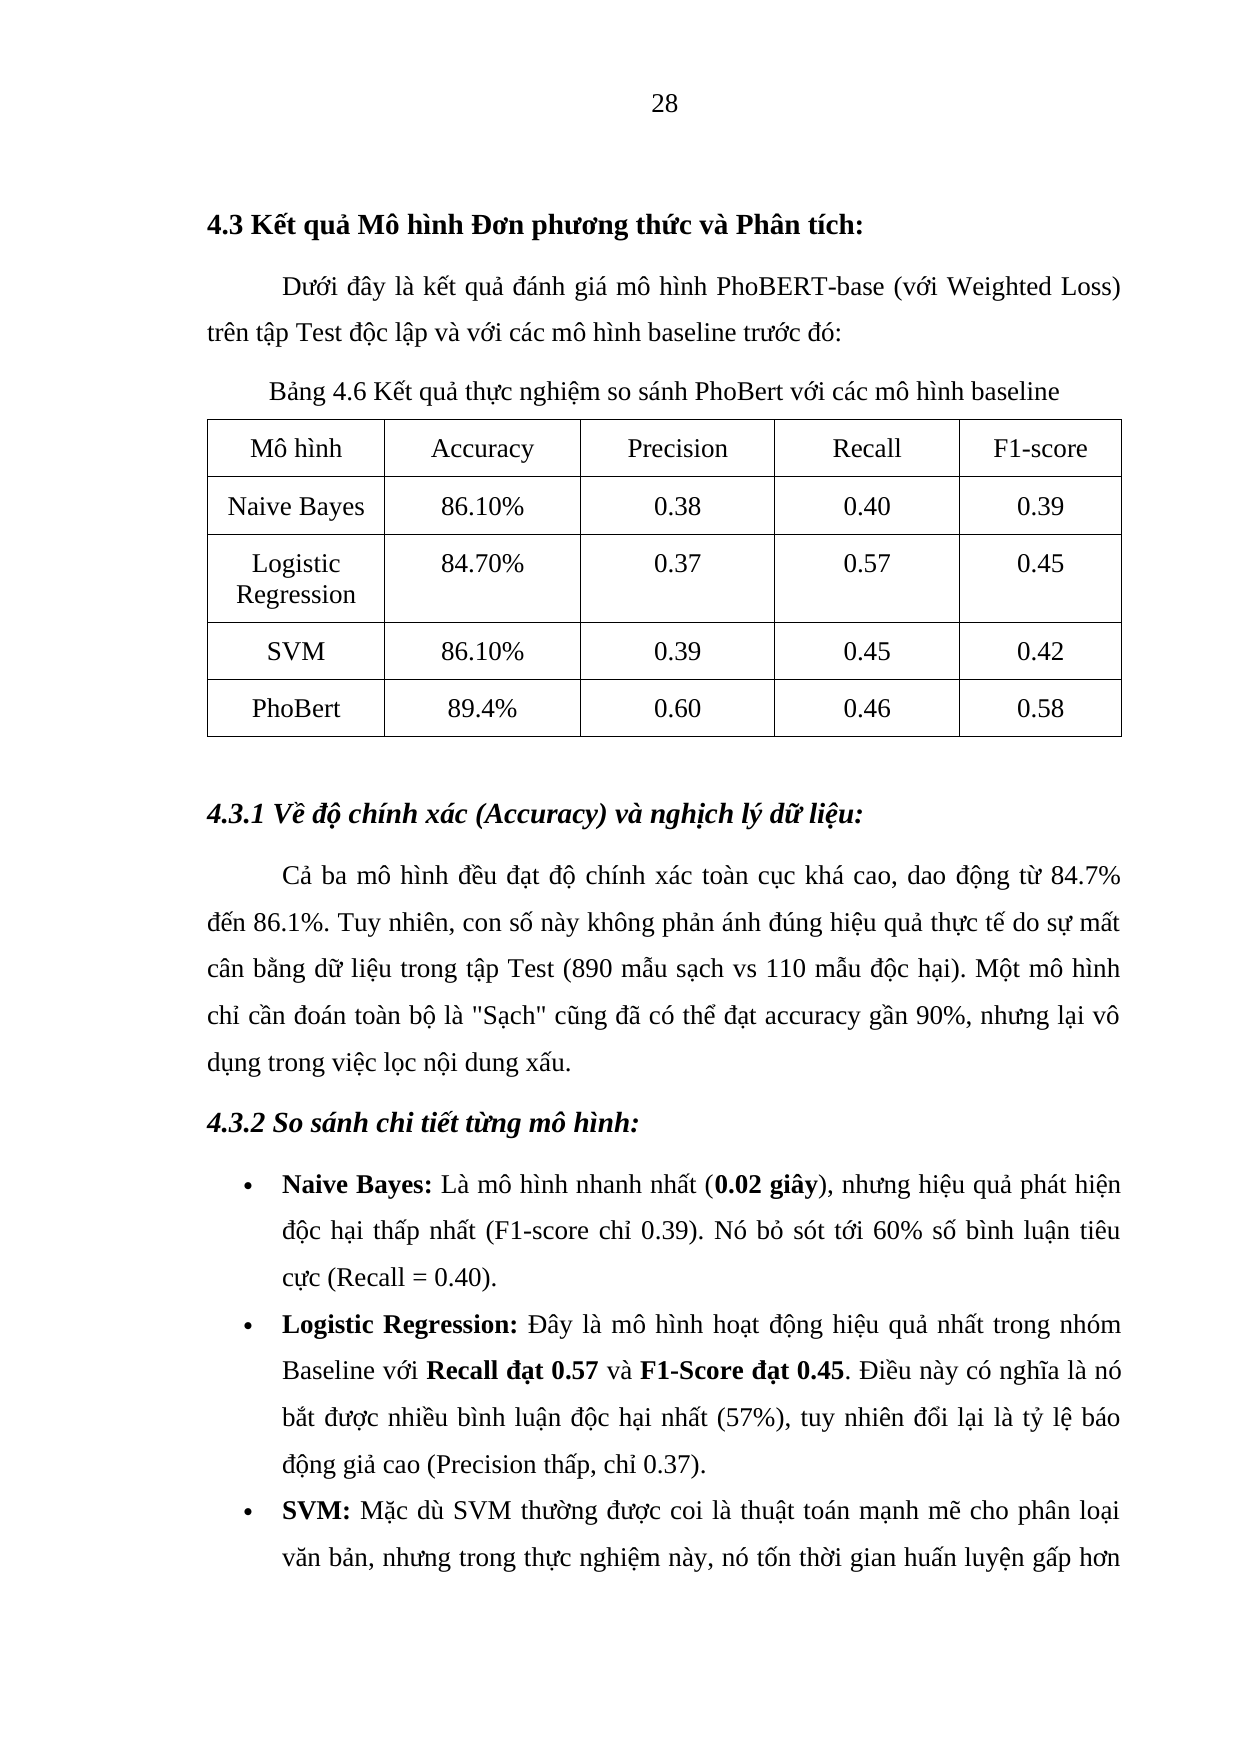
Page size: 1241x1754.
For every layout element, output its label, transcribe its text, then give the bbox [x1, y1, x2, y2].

subtitle So sánh chi tiết từng mô hình: [207, 1105, 1122, 1138]
table_cell 0.40 [775, 477, 959, 533]
table_cell 0.37 [581, 535, 774, 622]
table_header Accuracy [385, 420, 580, 476]
table_cell 86.10% [385, 477, 580, 533]
table_cell 89.4% [385, 680, 580, 736]
table_cell 0.58 [960, 680, 1121, 736]
table_cell 86.10% [385, 623, 580, 679]
table_cell 0.38 [581, 477, 774, 533]
table_cell PhoBert [208, 680, 384, 736]
table_cell Naive Bayes [208, 477, 384, 533]
list Naive Bayes: Là mô hình nhanh nhất (0.02 giây), nhưng hiệu quả phát hiện độc hại thấp nhất (F1-score chỉ 0.39). Nó bỏ sót tới 60% số bình luận tiêu cực (Recall = 0.40). [244, 1168, 1122, 1292]
list Logistic Regression: Đây là mô hình hoạt động hiệu quả nhất trong nhóm Baseline với Recall đạt 0.57 và F1-Score đạt 0.45. Điều này có nghĩa là nó bắt được nhiều bình luận độc hại nhất (57%), tuy nhiên đổi lại là tỷ lệ báo động giả cao (Precision thấp, chỉ 0.37). [244, 1308, 1122, 1479]
table_cell Logistic Regression [208, 535, 384, 622]
table_header Precision [581, 420, 774, 476]
table_header Recall [775, 420, 959, 476]
table_cell 0.42 [960, 623, 1121, 679]
subtitle Kết quả Mô hình Đơn phương thức và Phân tích: [207, 207, 1122, 240]
subtitle Về độ chính xác (Accuracy) và nghịch lý dữ liệu: [207, 796, 1122, 830]
table_header Mô hình [208, 420, 384, 476]
table_cell 0.45 [775, 623, 959, 679]
text Dưới đây là kết quả đánh giá mô hình PhoBERT-base (với Weighted Loss) trên tập Test độc lập và với các mô hình baseline trước đó: [207, 269, 1122, 347]
table_cell SVM [208, 623, 384, 679]
text Cả ba mô hình đều đạt độ chính xác toàn cục khá cao, dao động từ 84.7% đến 86.1%. Tuy nhiên, con số này không phản ánh đúng hiệu quả thực tế do sự mất cân bằng dữ liệu trong tập Test (890 mẫu sạch vs 110 mẫu độc hại). Một mô hình chỉ cần đoán toàn bộ là "Sạch" cũng đã có thể đạt accuracy gần 90%, nhưng lại vô dụng trong việc lọc nội dung xấu. [207, 859, 1122, 1077]
table_header F1-score [960, 420, 1121, 476]
table_cell 0.45 [960, 535, 1121, 622]
table_cell 0.57 [775, 535, 959, 622]
table_cell 0.39 [581, 623, 774, 679]
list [244, 1494, 1122, 1572]
table_cell 0.46 [775, 680, 959, 736]
table_cell 84.70% [385, 535, 580, 622]
table_cell 0.39 [960, 477, 1121, 533]
table_cell 0.60 [581, 680, 774, 736]
